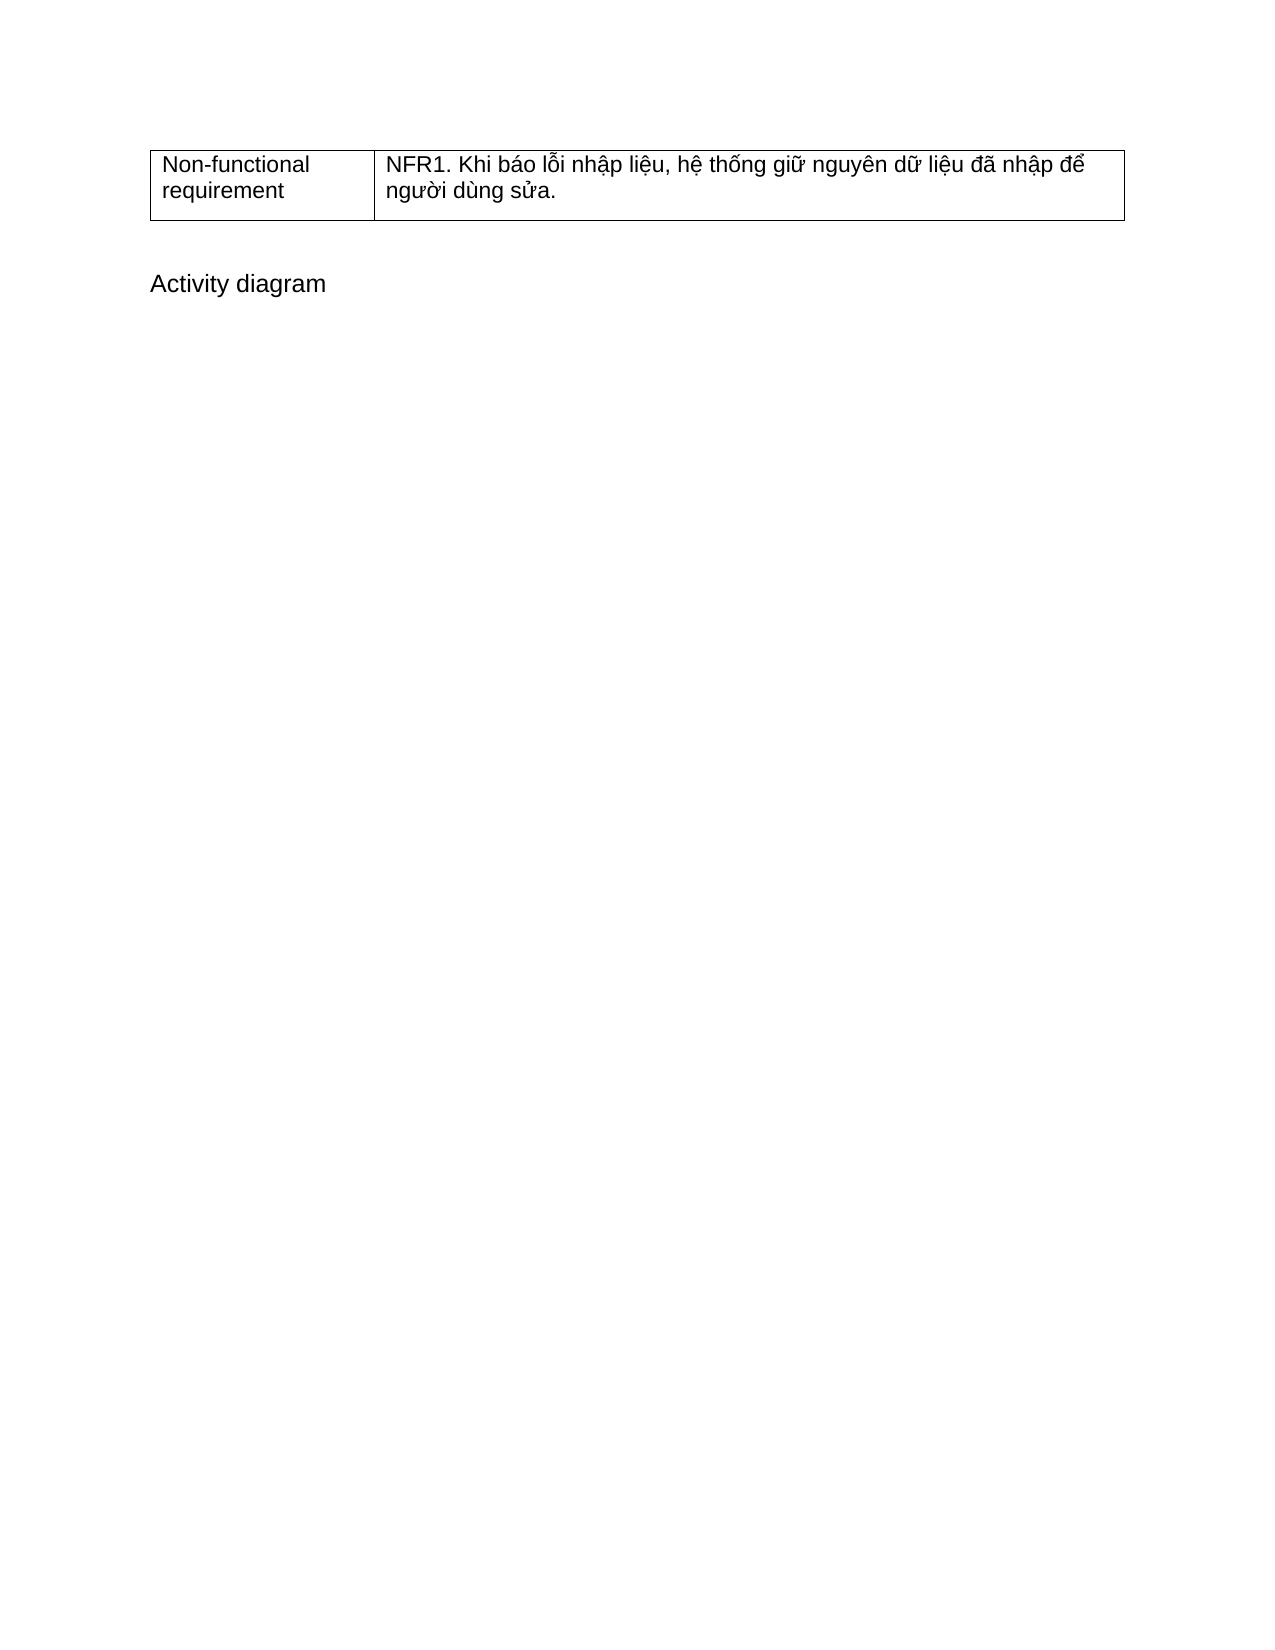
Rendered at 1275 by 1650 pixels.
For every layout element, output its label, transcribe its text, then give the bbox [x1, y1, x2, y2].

table_cell Non-functional requirement [151, 151, 374, 220]
table_cell NFR1. Khi báo lỗi nhập liệu, hệ thống giữ nguyên dữ liệu đã nhập để người dùng sửa. [375, 151, 1124, 220]
text Activity diagram [150, 269, 1125, 298]
